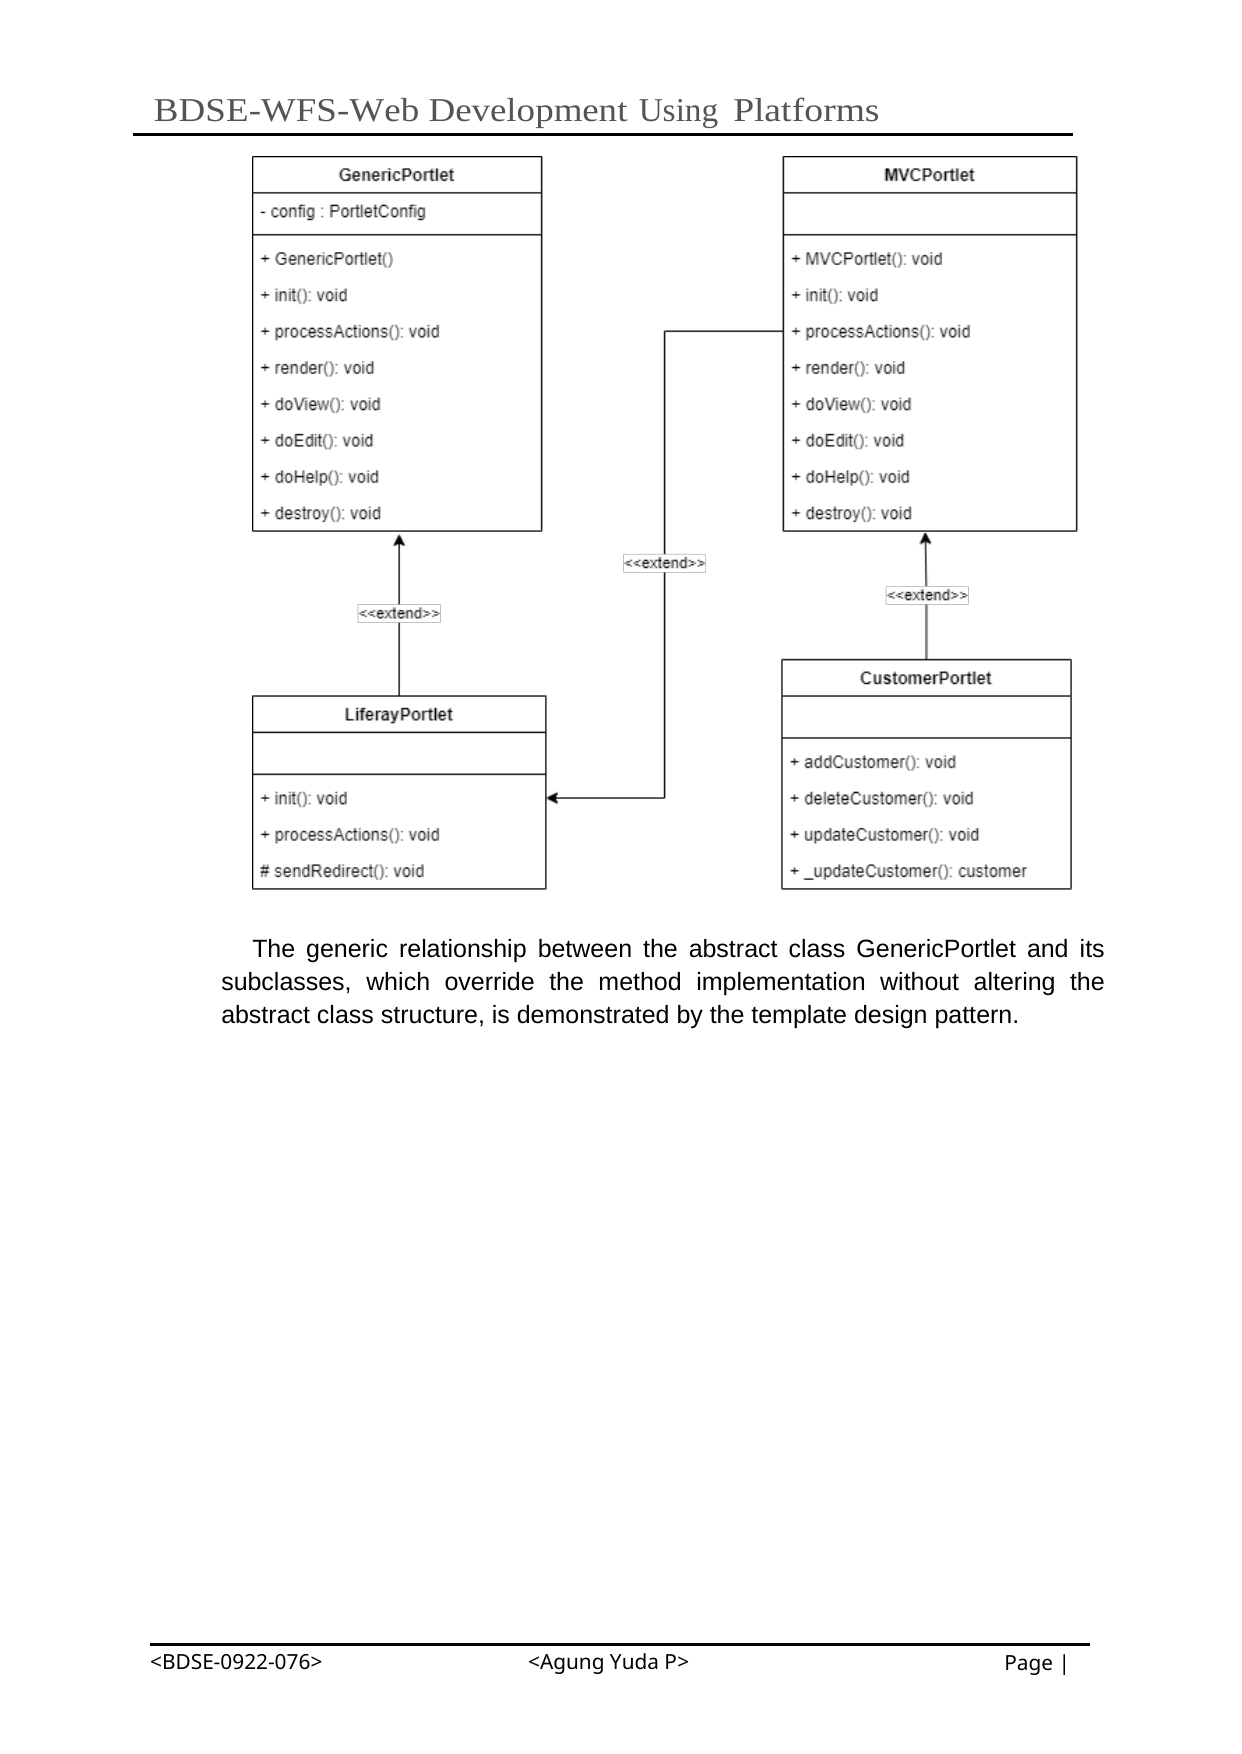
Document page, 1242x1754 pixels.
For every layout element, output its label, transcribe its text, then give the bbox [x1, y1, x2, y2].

text The generic relationship between the abstract class GenericPortlet and its subclasses, which override the method implementation without altering the abstract class structure, is demonstrated by the template design pattern. [221, 934, 1106, 1029]
picture [252, 156, 1079, 894]
